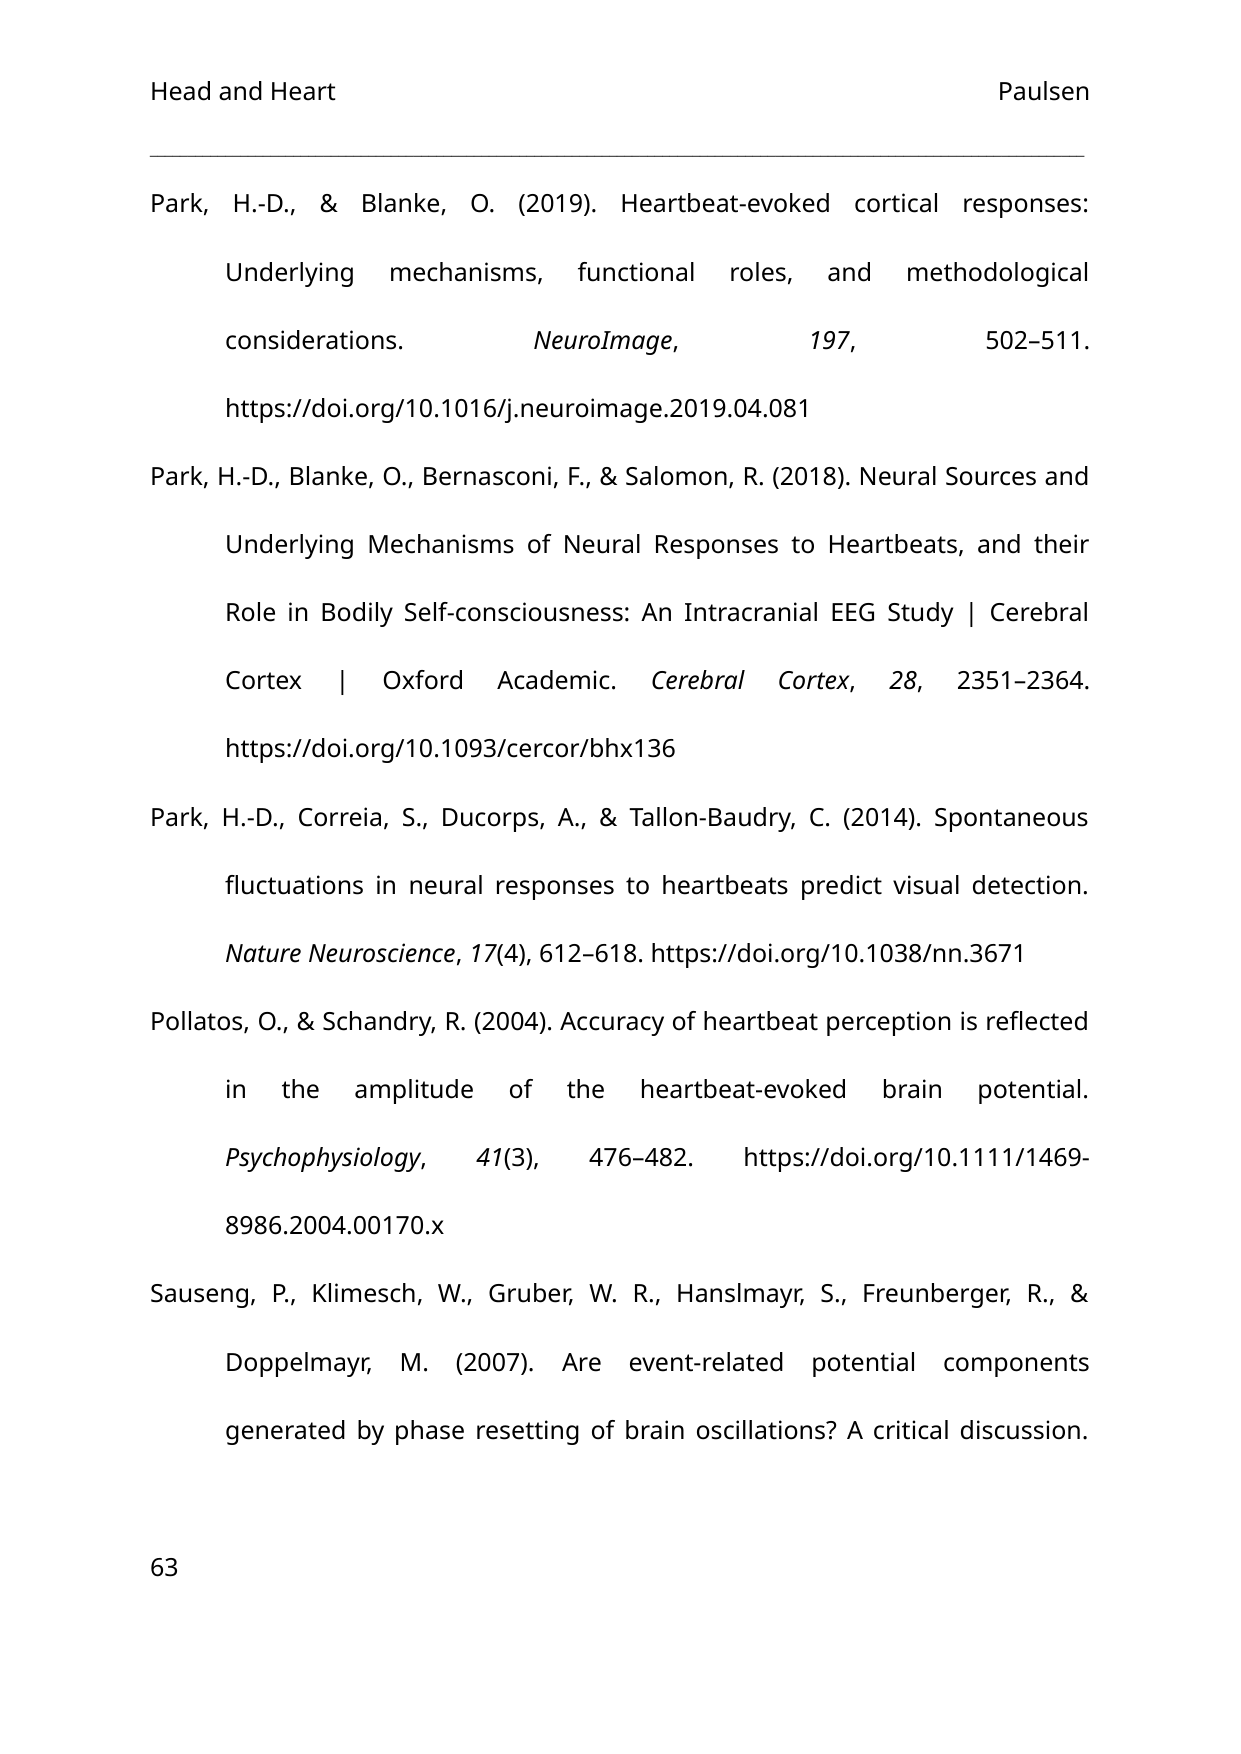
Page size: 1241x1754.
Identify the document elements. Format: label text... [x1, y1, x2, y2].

text Park, H.-D., Correia, S., Ducorps, A., & Tallon-Baudry, C. (2014). Spontaneous fluctuations in neural responses to heartbeats predict visual detection. Nature Neuroscience, 17(4), 612–618. https://doi.org/10.1038/nn.3671 [150, 799, 1090, 969]
text Park, H.-D., & Blanke, O. (2019). Heartbeat-evoked cortical responses: Underlying mechanisms, functional roles, and methodological considerations. NeuroImage, 197, 502–511. https://doi.org/10.1016/j.neuroimage.2019.04.081 [150, 186, 1090, 424]
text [150, 1276, 1090, 1446]
text Park, H.-D., Blanke, O., Bernasconi, F., & Salomon, R. (2018). Neural Sources and Underlying Mechanisms of Neural Responses to Heartbeats, and their Role in Bodily Self-consciousness: An Intracranial EEG Study | Cerebral Cortex | Oxford Academic. Cerebral Cortex, 28, 2351–2364. https://doi.org/10.1093/cercor/bhx136 [150, 458, 1090, 765]
text Pollatos, O., & Schandry, R. (2004). Accuracy of heartbeat perception is reflected in the amplitude of the heartbeat-evoked brain potential. Psychophysiology, 41(3), 476–482. https://doi.org/10.1111/1469-8986.2004.00170.x [150, 1003, 1090, 1242]
